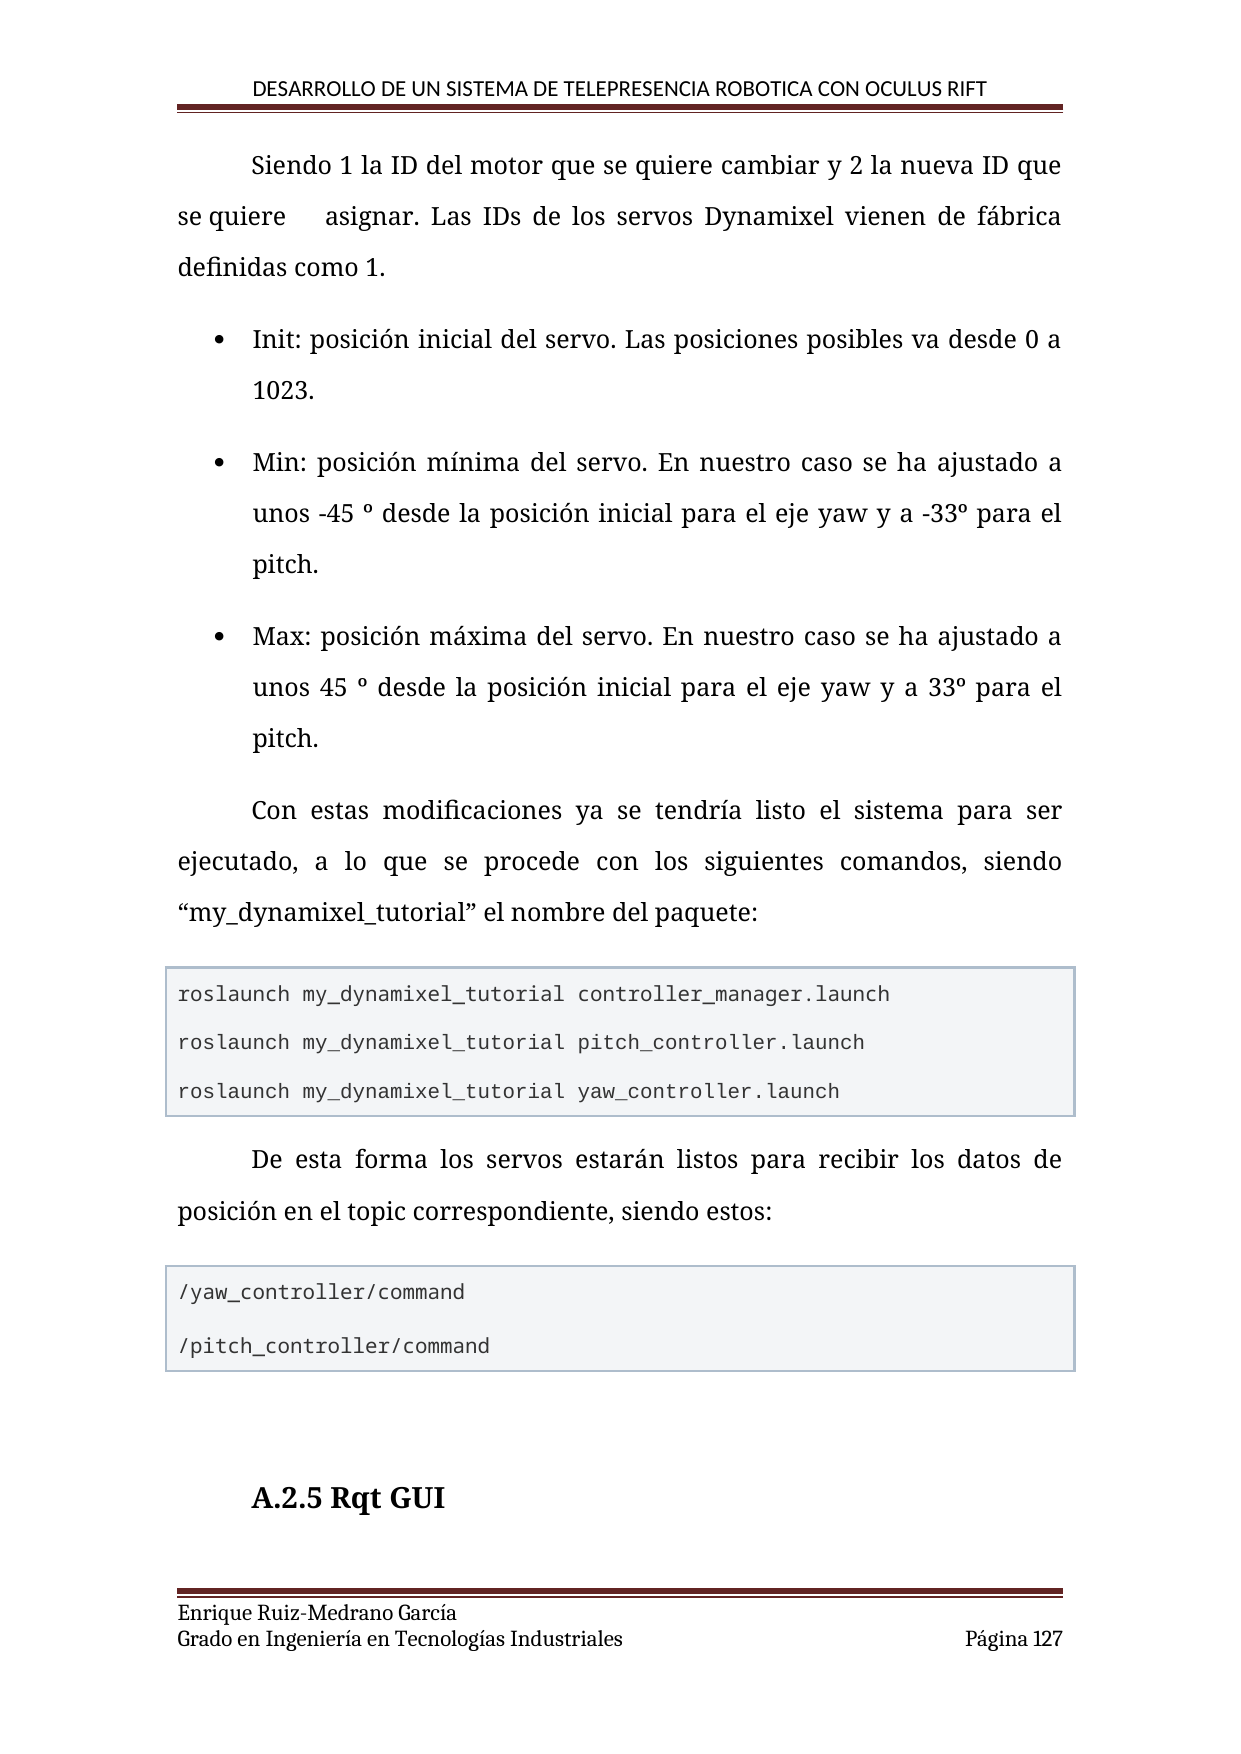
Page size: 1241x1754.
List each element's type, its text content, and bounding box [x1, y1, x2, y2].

list Init: posición inicial del servo. Las posiciones posibles va desde 0 a 1023. [215, 322, 1063, 407]
text De esta forma los servos estarán listos para recibir los datos de posición en el topic correspondiente, siendo estos: [177, 1142, 1063, 1227]
text roslaunch my_dynamixel_tutorial pitch_controller.launch [167, 1020, 1073, 1056]
text A.2.5 Rqt GUI [177, 1477, 1063, 1517]
text /pitch_controller/command [167, 1318, 1073, 1370]
text Siendo 1 la ID del motor que se quiere cambiar y 2 la nueva ID que se quiere asignar. Las IDs de los servos Dynamixel vienen de fábrica definidas como 1. [177, 148, 1063, 284]
text roslaunch my_dynamixel_tutorial yaw_controller.launch [167, 1068, 1073, 1115]
list Max: posición máxima del servo. En nuestro caso se ha ajustado a unos 45 º desde la posición inicial para el eje yaw y a 33º para el pitch. [215, 618, 1063, 754]
text /yaw_controller/command [167, 1267, 1073, 1306]
text roslaunch my_dynamixel_tutorial controller_manager.launch [167, 969, 1073, 1007]
text Con estas modificaciones ya se tendría listo el sistema para ser ejecutado, a lo que se procede con los siguientes comandos, siendo “my_dynamixel_tutorial” el nombre del paquete: [177, 792, 1063, 928]
list Min: posición mínima del servo. En nuestro caso se ha ajustado a unos -45 º desde la posición inicial para el eje yaw y a -33º para el pitch. [215, 444, 1063, 581]
